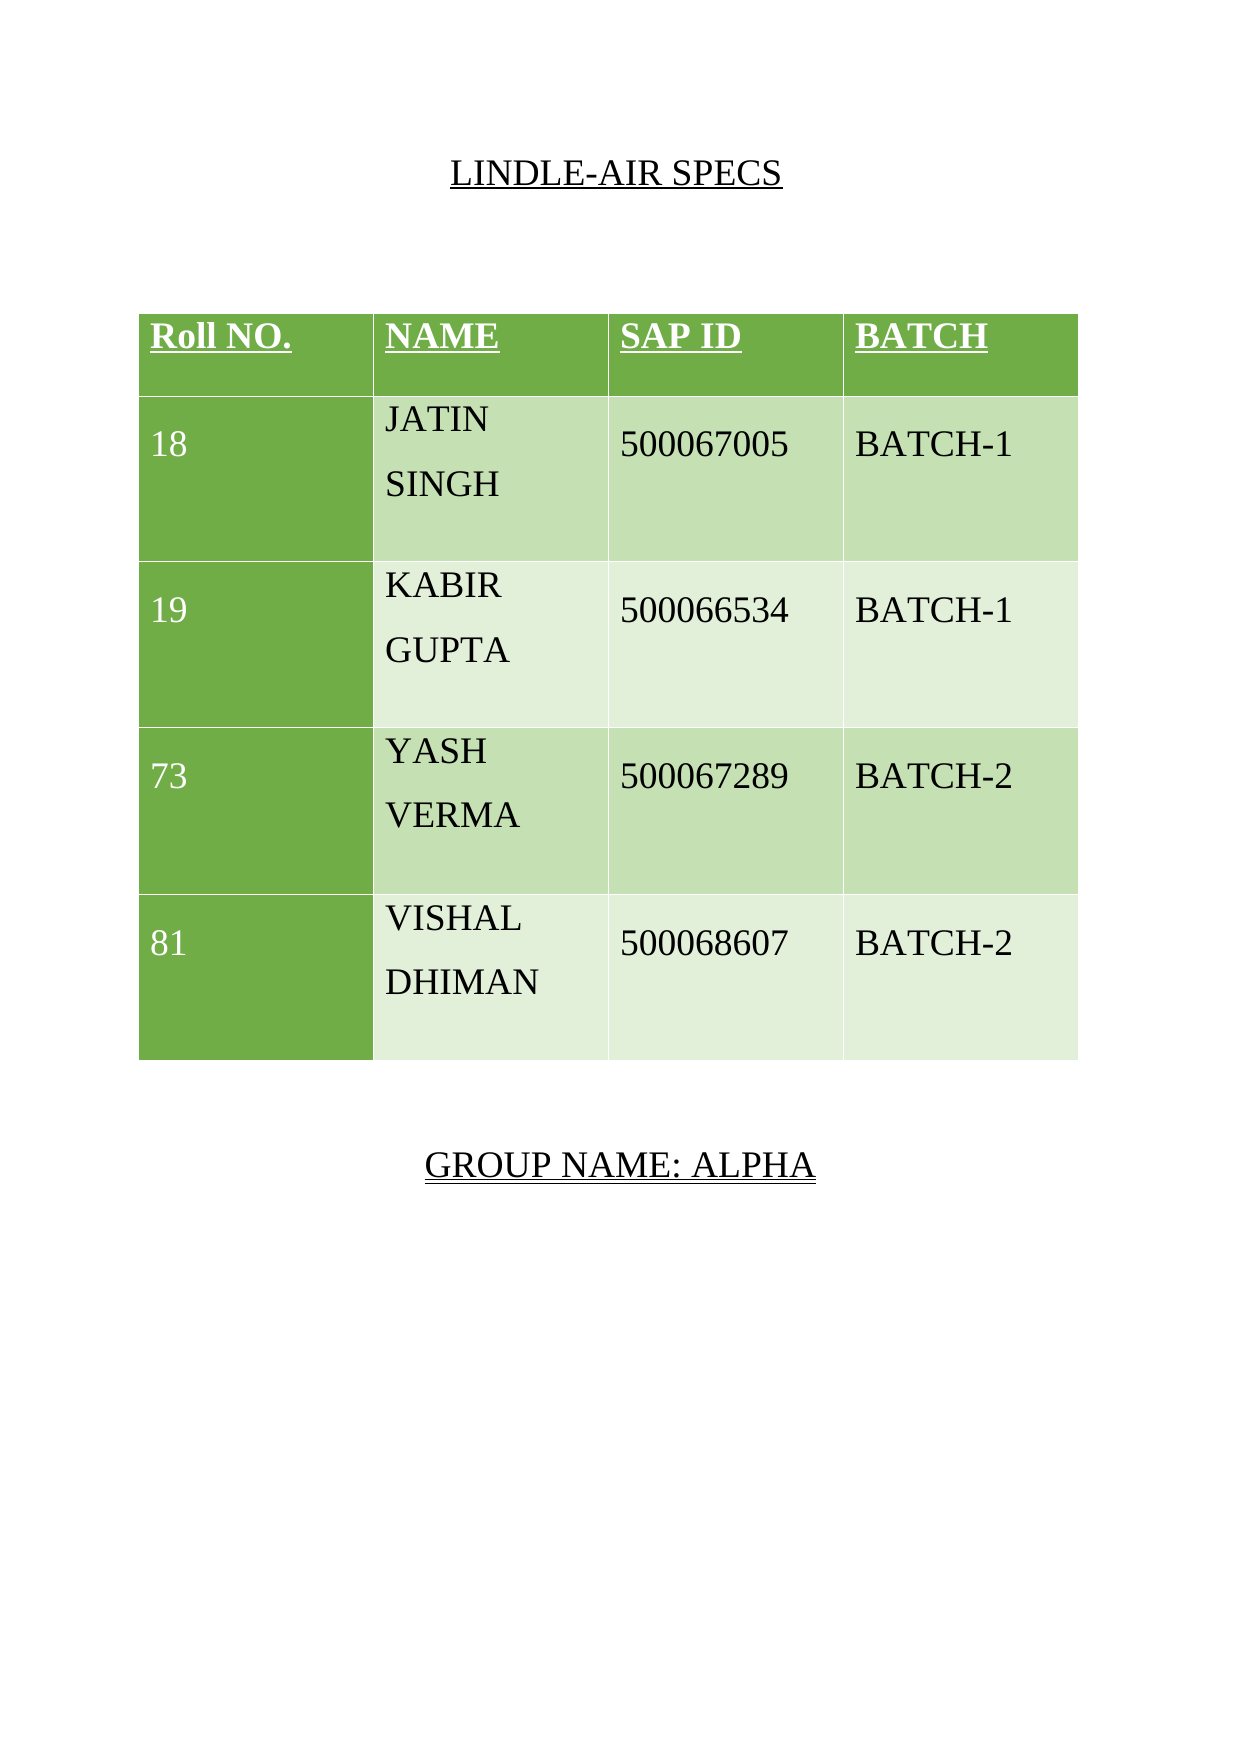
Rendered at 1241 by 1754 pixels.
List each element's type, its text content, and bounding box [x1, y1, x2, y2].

table_cell YASH VERMA [374, 728, 608, 894]
table_cell BATCH-2 [844, 895, 1078, 1060]
table_cell VISHAL DHIMAN [374, 895, 608, 1060]
table_cell JATIN SINGH [374, 397, 608, 561]
table_cell 81 [139, 895, 373, 1060]
table_cell 19 [139, 562, 373, 727]
text LINDLE-AIR SPECS [150, 150, 1090, 193]
table_cell 500067005 [609, 397, 843, 561]
table_header SAP ID [609, 314, 843, 396]
table_cell 500067289 [609, 728, 843, 894]
table_header BATCH [844, 314, 1078, 396]
table_cell 500066534 [609, 562, 843, 727]
table_header Roll NO. [139, 314, 373, 396]
table_cell 500068607 [609, 895, 843, 1060]
table_header NAME [374, 314, 608, 396]
text GROUP NAME: ALPHA [150, 1142, 1090, 1185]
table_cell 18 [139, 397, 373, 561]
table_cell BATCH-1 [844, 562, 1078, 727]
table_cell 73 [139, 728, 373, 894]
table_cell BATCH-1 [844, 397, 1078, 561]
table_cell KABIR GUPTA [374, 562, 608, 727]
table_cell BATCH-2 [844, 728, 1078, 894]
